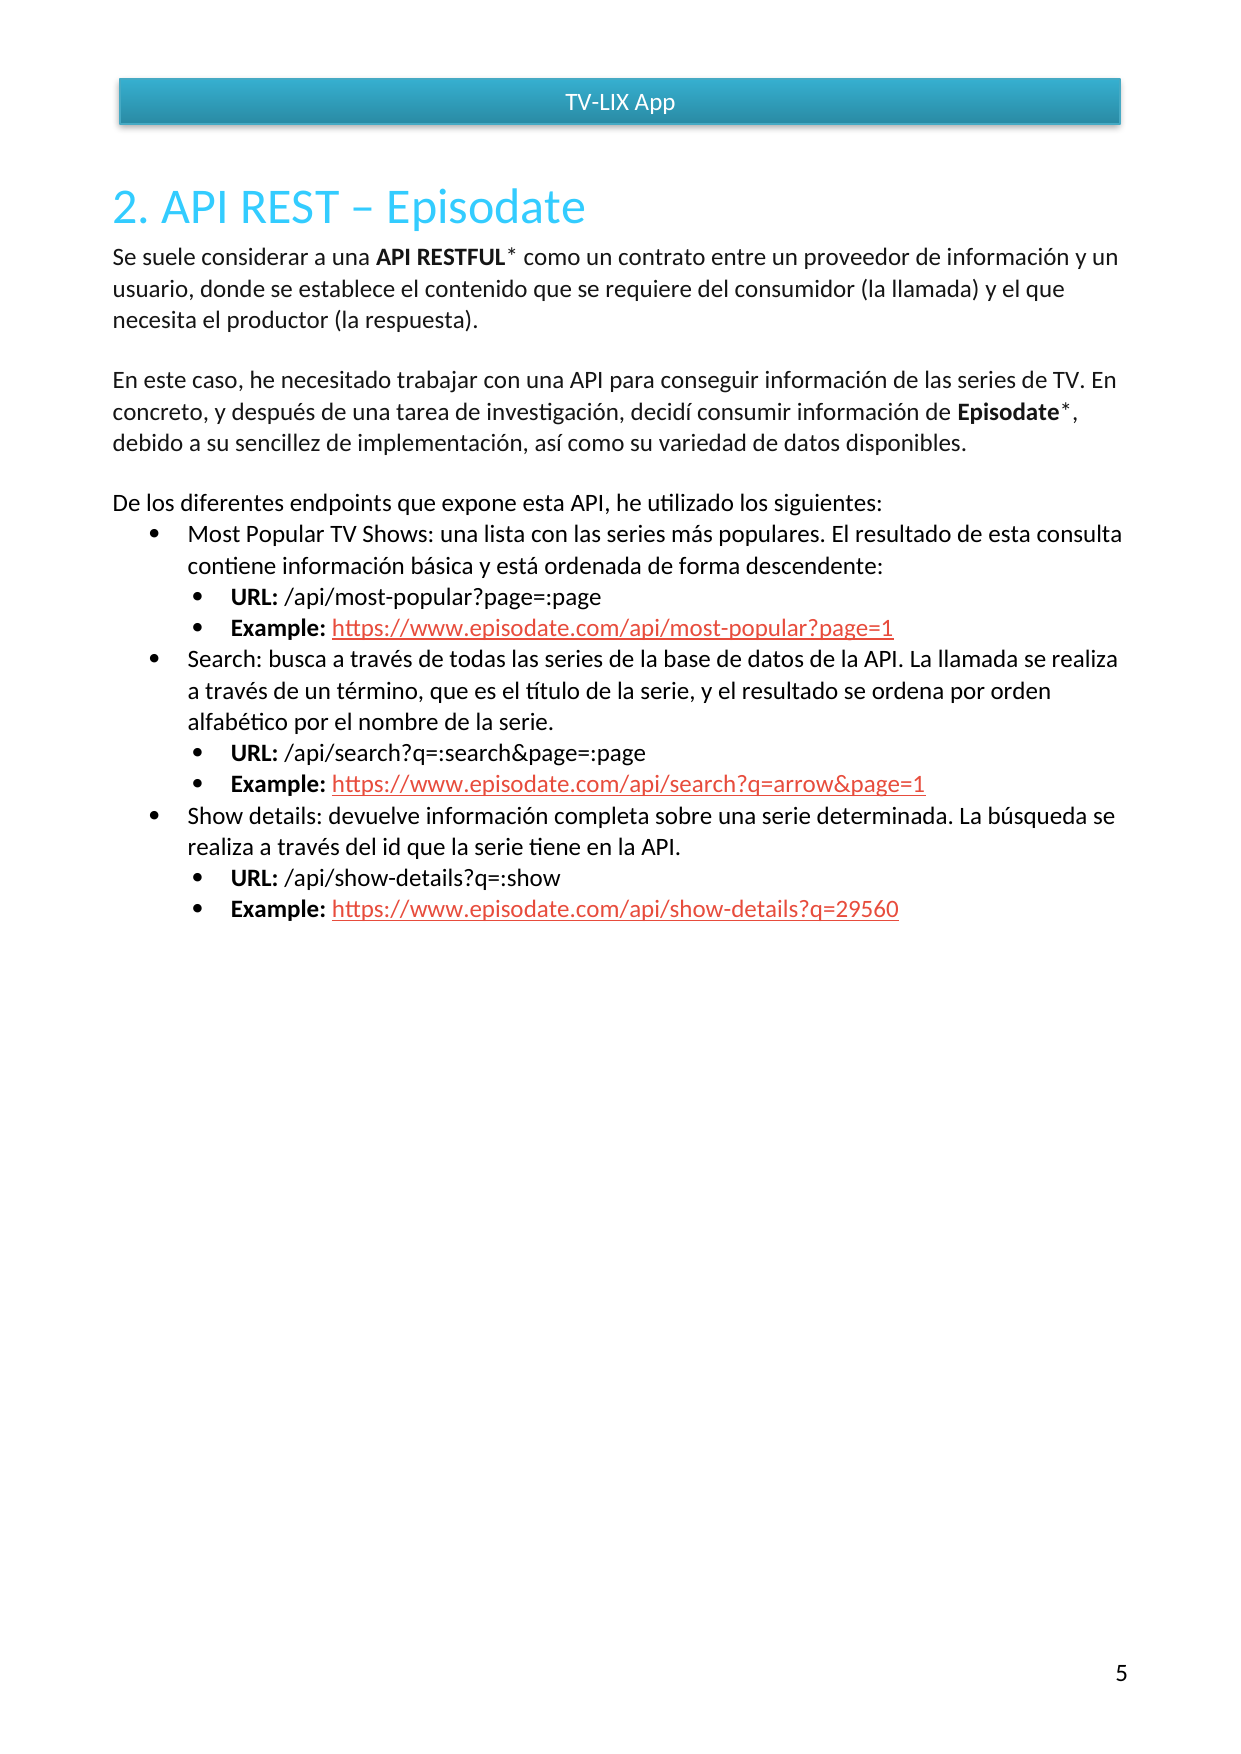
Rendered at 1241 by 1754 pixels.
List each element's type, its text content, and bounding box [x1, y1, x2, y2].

list Example: https://www.episodate.com/api/most-popular?page=1 [193, 612, 1128, 643]
list Example: https://www.episodate.com/api/search?q=arrow&page=1 [193, 768, 1128, 799]
list Search: busca a través de todas las series de la base de datos de la API. La llamada se realiza a través de un término, que es el título de la serie, y el resultado se ordena por orden alfabético por el nombre de la serie. [150, 643, 1128, 737]
subtitle 2. API REST – Episodate [112, 175, 1128, 236]
list URL: /api/show-details?q=:show [193, 862, 1128, 893]
list Example: https://www.episodate.com/api/show-details?q=29560 [193, 893, 1128, 924]
text De los diferentes endpoints que expone esta API, he utilizado los siguientes: [112, 487, 1128, 518]
list Show details: devuelve información completa sobre una serie determinada. La búsqueda se realiza a través del id que la serie tiene en la API. [150, 799, 1128, 862]
text Se suele considerar a una API RESTFUL* como un contrato entre un proveedor de información y un usuario, donde se establece el contenido que se requiere del consumidor (la llamada) y el que necesita el productor (la respuesta). [112, 241, 1128, 334]
list URL: /api/search?q=:search&page=:page [193, 737, 1128, 768]
list URL: /api/most-popular?page=:page [193, 580, 1128, 612]
list Most Popular TV Shows: una lista con las series más populares. El resultado de esta consulta contiene información básica y está ordenada de forma descendente: [150, 518, 1128, 580]
text En este caso, he necesitado trabajar con una API para conseguir información de las series de TV. En concreto, y después de una tarea de investigación, decidí consumir información de Episodate*, debido a su sencillez de implementación, así como su variedad de datos disponibles. [112, 364, 1128, 457]
